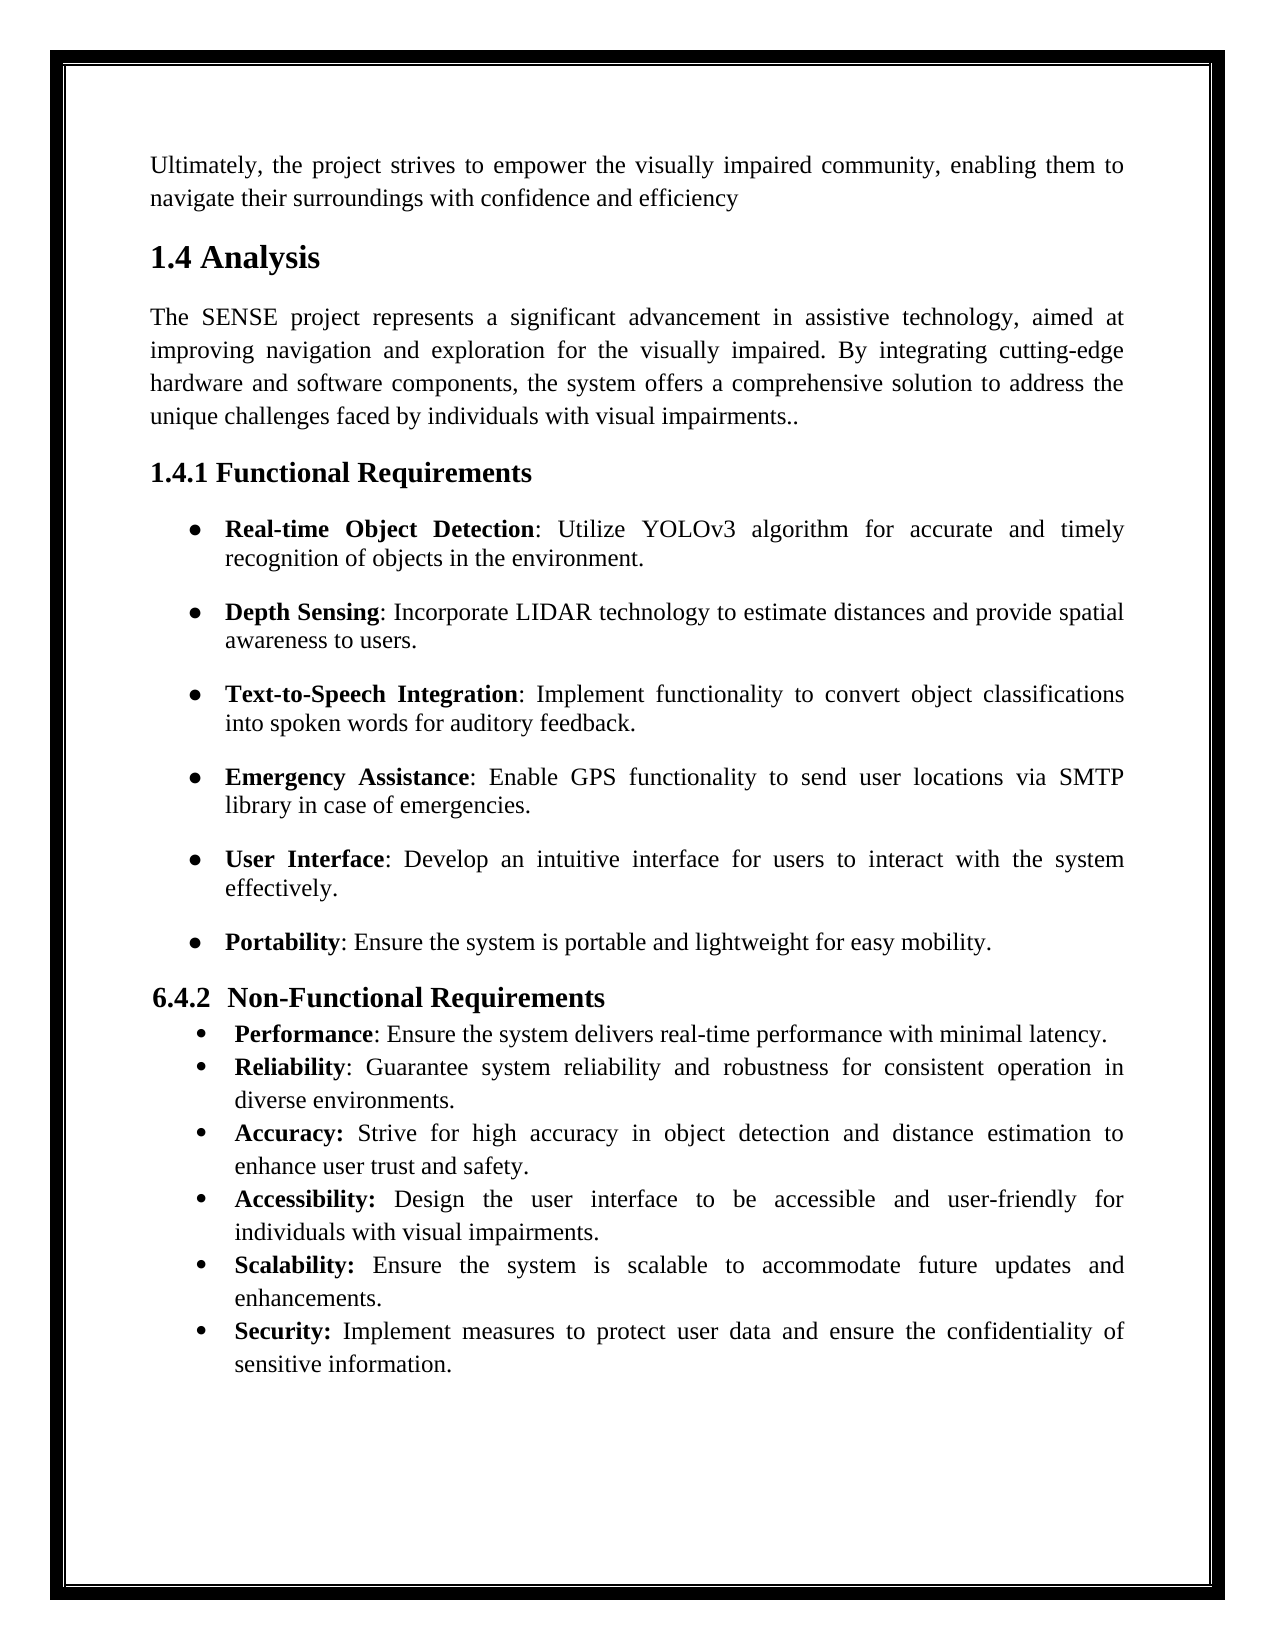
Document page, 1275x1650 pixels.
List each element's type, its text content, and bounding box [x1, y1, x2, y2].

list Emergency Assistance: Enable GPS functionality to send user locations via SMTP library in case of emergencies. [187, 762, 1125, 819]
list Portability: Ensure the system is portable and lightweight for easy mobility. [187, 927, 1125, 955]
list Accessibility: Design the user interface to be accessible and user-friendly for individuals with visual impairments. [197, 1184, 1125, 1246]
text 1.4 Analysis [150, 237, 1125, 275]
list Text-to-Speech Integration: Implement functionality to convert object classifications into spoken words for auditory feedback. [187, 679, 1125, 737]
list Scalability: Ensure the system is scalable to accommodate future updates and enhancements. [197, 1250, 1125, 1312]
list User Interface: Develop an intuitive interface for users to interact with the system effectively. [187, 844, 1125, 902]
list Real-time Object Detection: Utilize YOLOv3 algorithm for accurate and timely recognition of objects in the environment. [187, 514, 1125, 572]
list Depth Sensing: Incorporate LIDAR technology to estimate distances and provide spatial awareness to users. [187, 597, 1125, 654]
text 1.4.1 Functional Requirements [150, 455, 1125, 488]
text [150, 150, 1125, 212]
text The SENSE project represents a significant advancement in assistive technology, aimed at improving navigation and exploration for the visually impaired. By integrating cutting-edge hardware and software components, the system offers a comprehensive solution to address the unique challenges faced by individuals with visual impairments.. [150, 302, 1125, 429]
list Non-Functional Requirements [152, 980, 1125, 1014]
list Performance: Ensure the system delivers real-time performance with minimal latency. [197, 1019, 1125, 1048]
list Security: Implement measures to protect user data and ensure the confidentiality of sensitive information. [197, 1316, 1125, 1378]
list Reliability: Guarantee system reliability and robustness for consistent operation in diverse environments. [197, 1052, 1125, 1114]
list Accuracy: Strive for high accuracy in object detection and distance estimation to enhance user trust and safety. [197, 1118, 1125, 1180]
